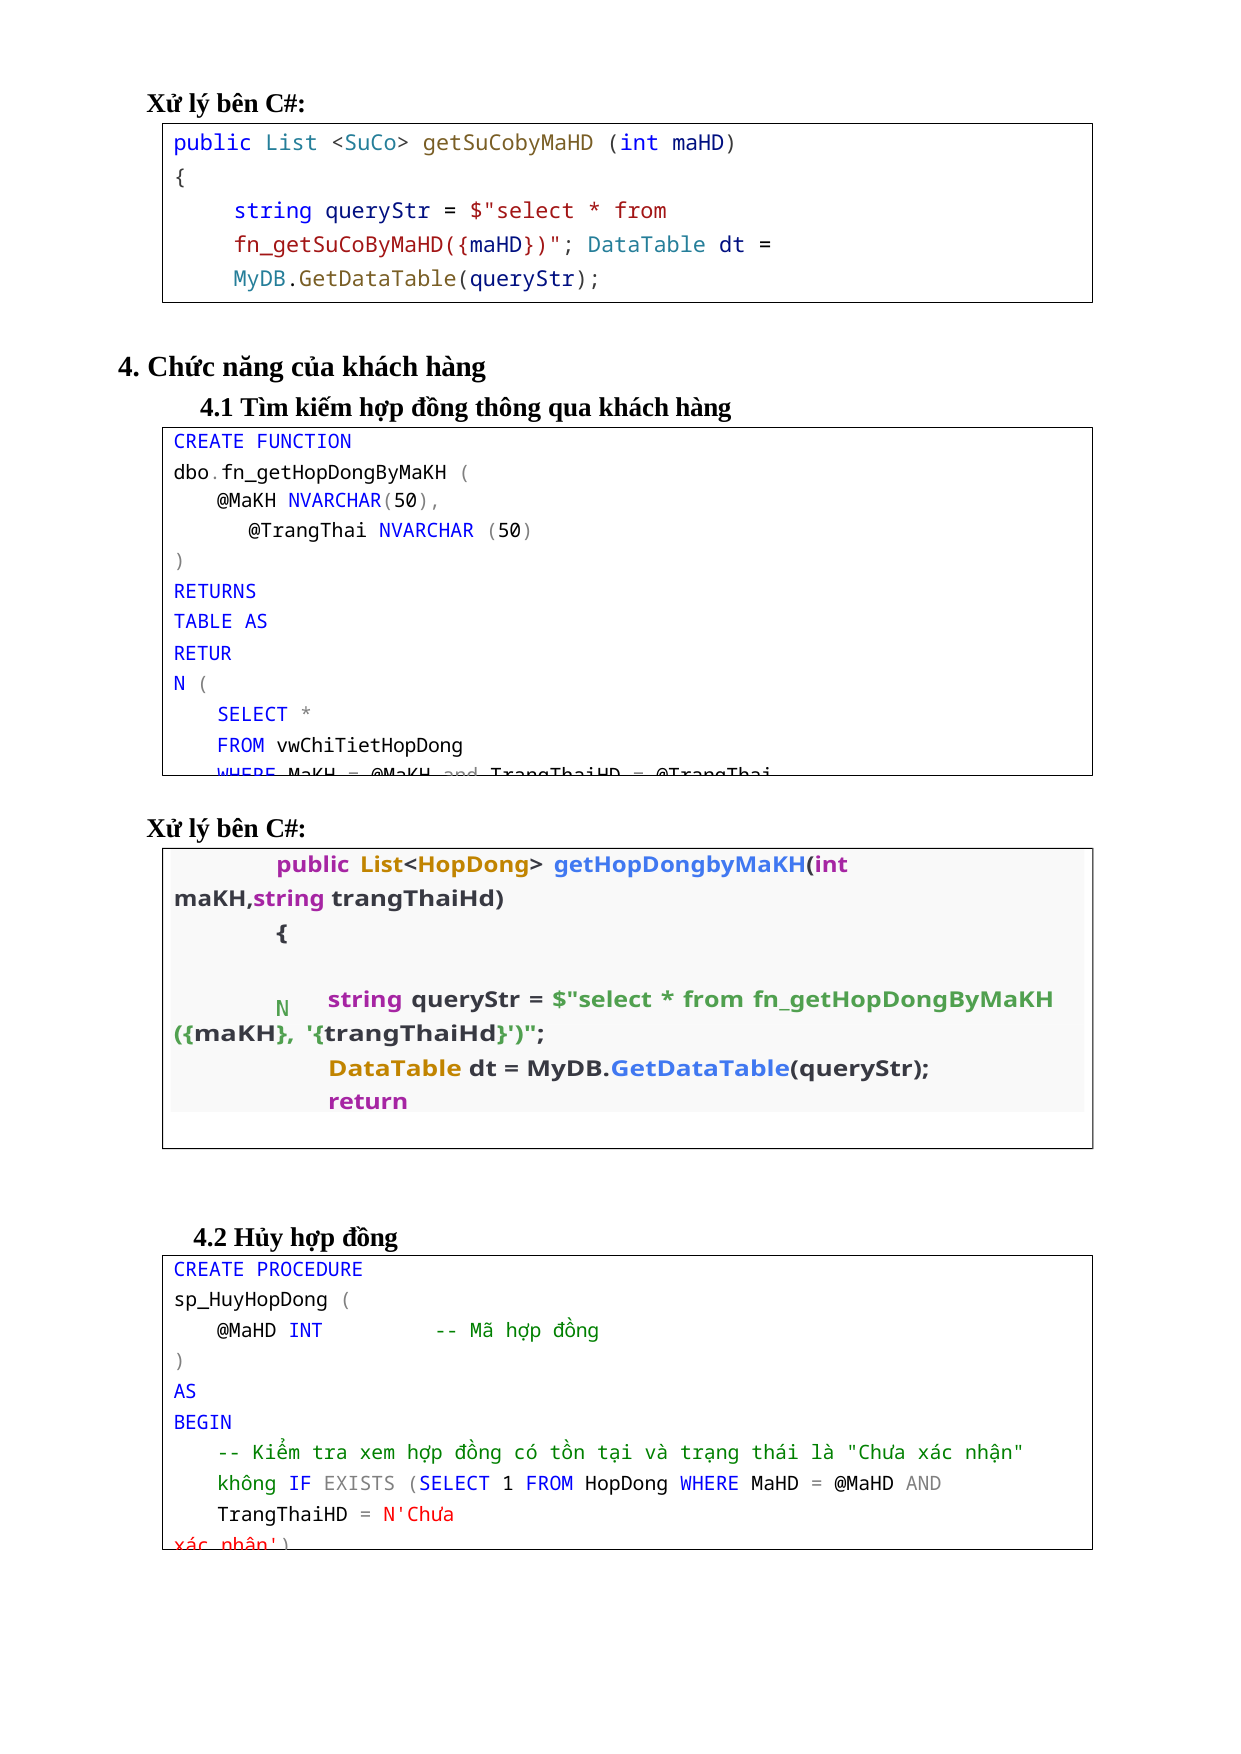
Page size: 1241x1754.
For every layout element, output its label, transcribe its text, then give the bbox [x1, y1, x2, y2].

list Tìm kiếm hợp đồng thông qua khách hàng [200, 391, 1137, 422]
text Xử lý bên C#: [146, 87, 1137, 118]
text Xử lý bên C#: [146, 812, 1137, 843]
subtitle Chức năng của khách hàng [118, 349, 1137, 383]
picture [277, 1000, 288, 1016]
list Hủy hợp đồng [193, 1221, 1137, 1252]
